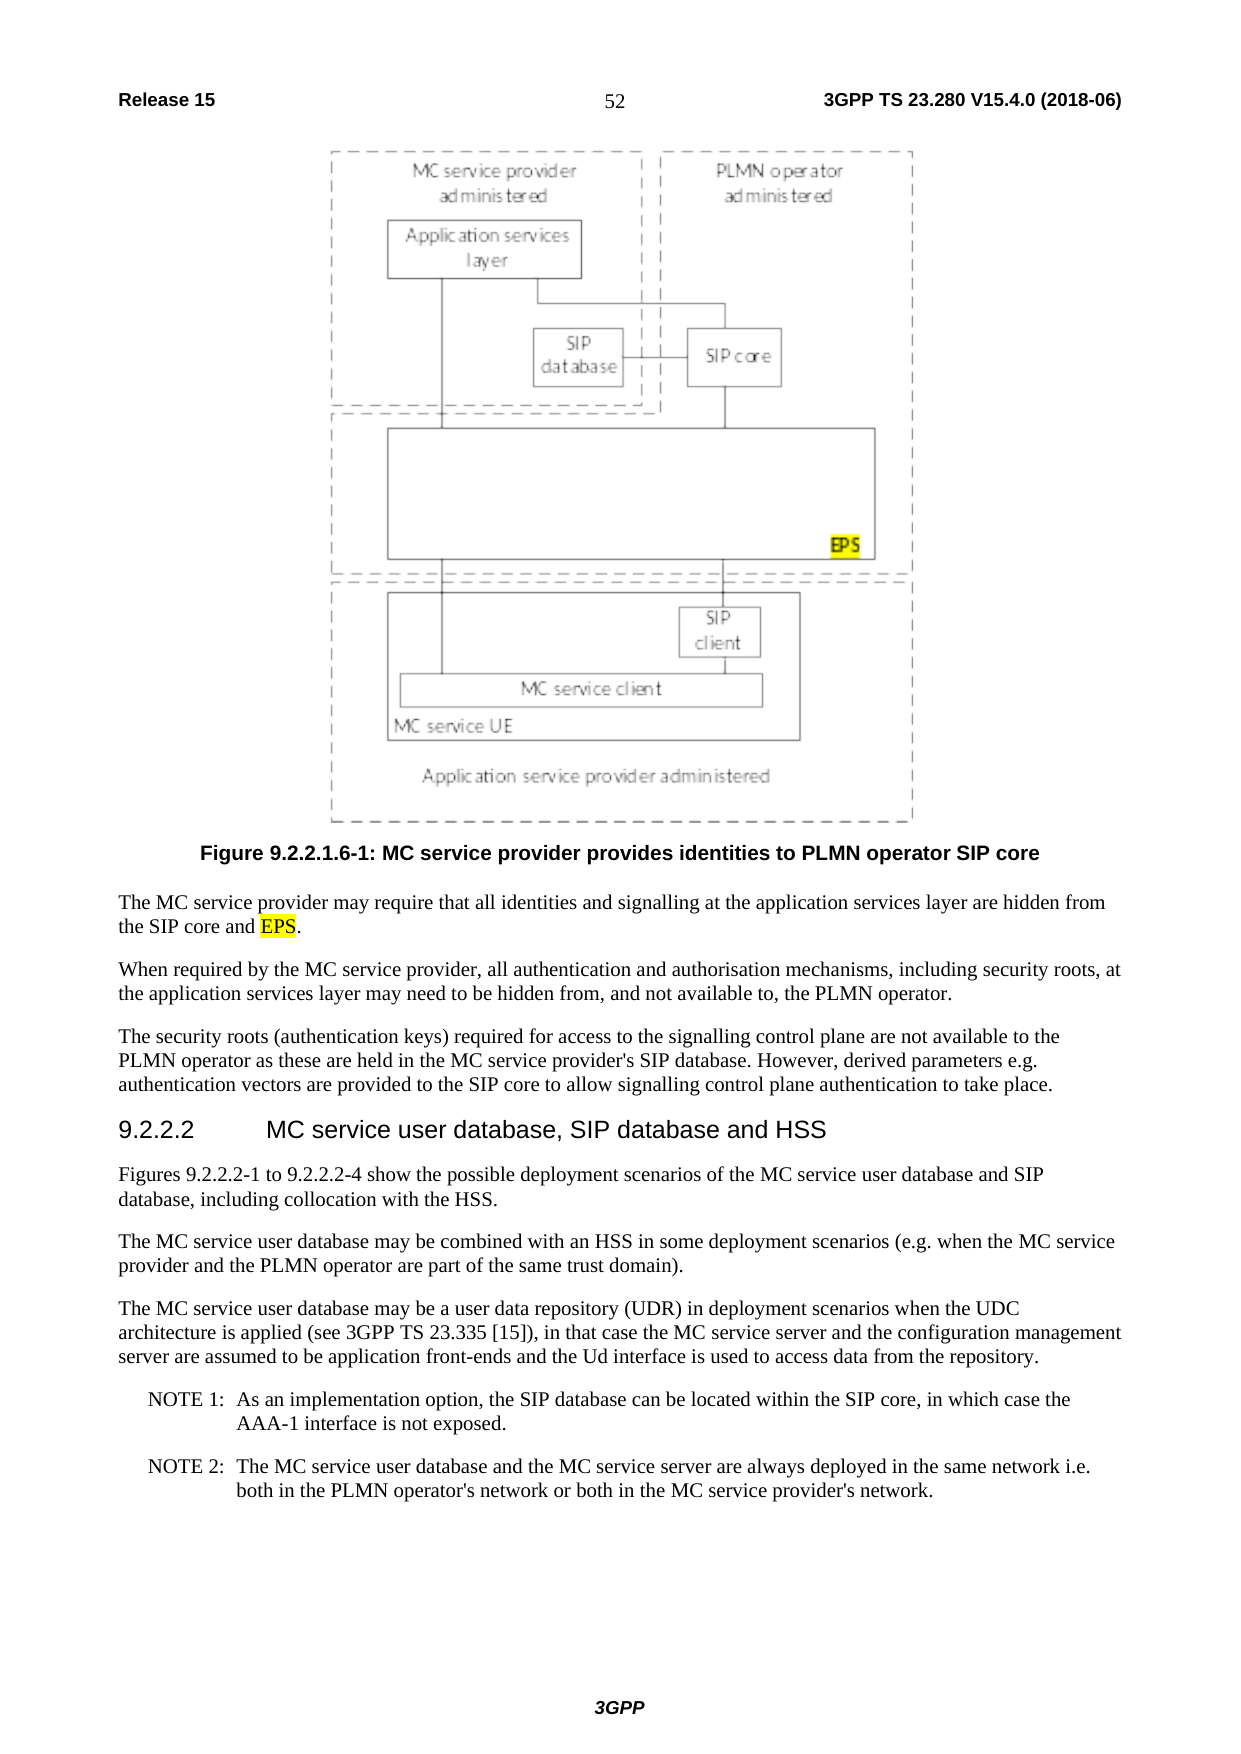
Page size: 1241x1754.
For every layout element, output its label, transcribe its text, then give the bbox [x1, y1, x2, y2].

text The MC service user database may be a user data repository (UDR) in deployment scenarios when the UDC architecture is applied (see 3GPP TS 23.335 [15]), in that case the MC service server and the configuration management server are assumed to be application front-ends and the Ud interface is used to access data from the repository. [118, 1296, 1122, 1368]
text The MC service user database may be combined with an HSS in some deployment scenarios (e.g. when the MC service provider and the PLMN operator are part of the same trust domain). [118, 1229, 1122, 1277]
text The security roots (authentication keys) required for access to the signalling control plane are not available to the PLMN operator as these are held in the MC service provider's SIP database. However, derived parameters e.g. authentication vectors are provided to the SIP core to allow signalling control plane authentication to take place. [118, 1024, 1122, 1096]
text Figures 9.2.2.2-1 to 9.2.2.2-4 show the possible deployment scenarios of the MC service user database and SIP database, including collocation with the HSS. [118, 1162, 1122, 1211]
text NOTE 1: As an implementation option, the SIP database can be located within the SIP core, in which case the AAA-1 interface is not exposed. [148, 1387, 1122, 1435]
text Figure 9.2.2.1.6-1: MC service provider provides identities to PLMN operator SIP core [118, 841, 1122, 865]
text NOTE 2: The MC service user database and the MC service server are always deployed in the same network i.e. both in the PLMN operator's network or both in the MC service provider's network. [148, 1454, 1122, 1502]
subtitle 9.2.2.2 MC service user database, SIP database and HSS [118, 1115, 1122, 1144]
text The MC service provider may require that all identities and signalling at the application services layer are hidden from the SIP core and EPS. [118, 890, 1122, 938]
text When required by the MC service provider, all authentication and authorisation mechanisms, including security roots, at the application services layer may need to be hidden from, and not available to, the PLMN operator. [118, 957, 1122, 1005]
